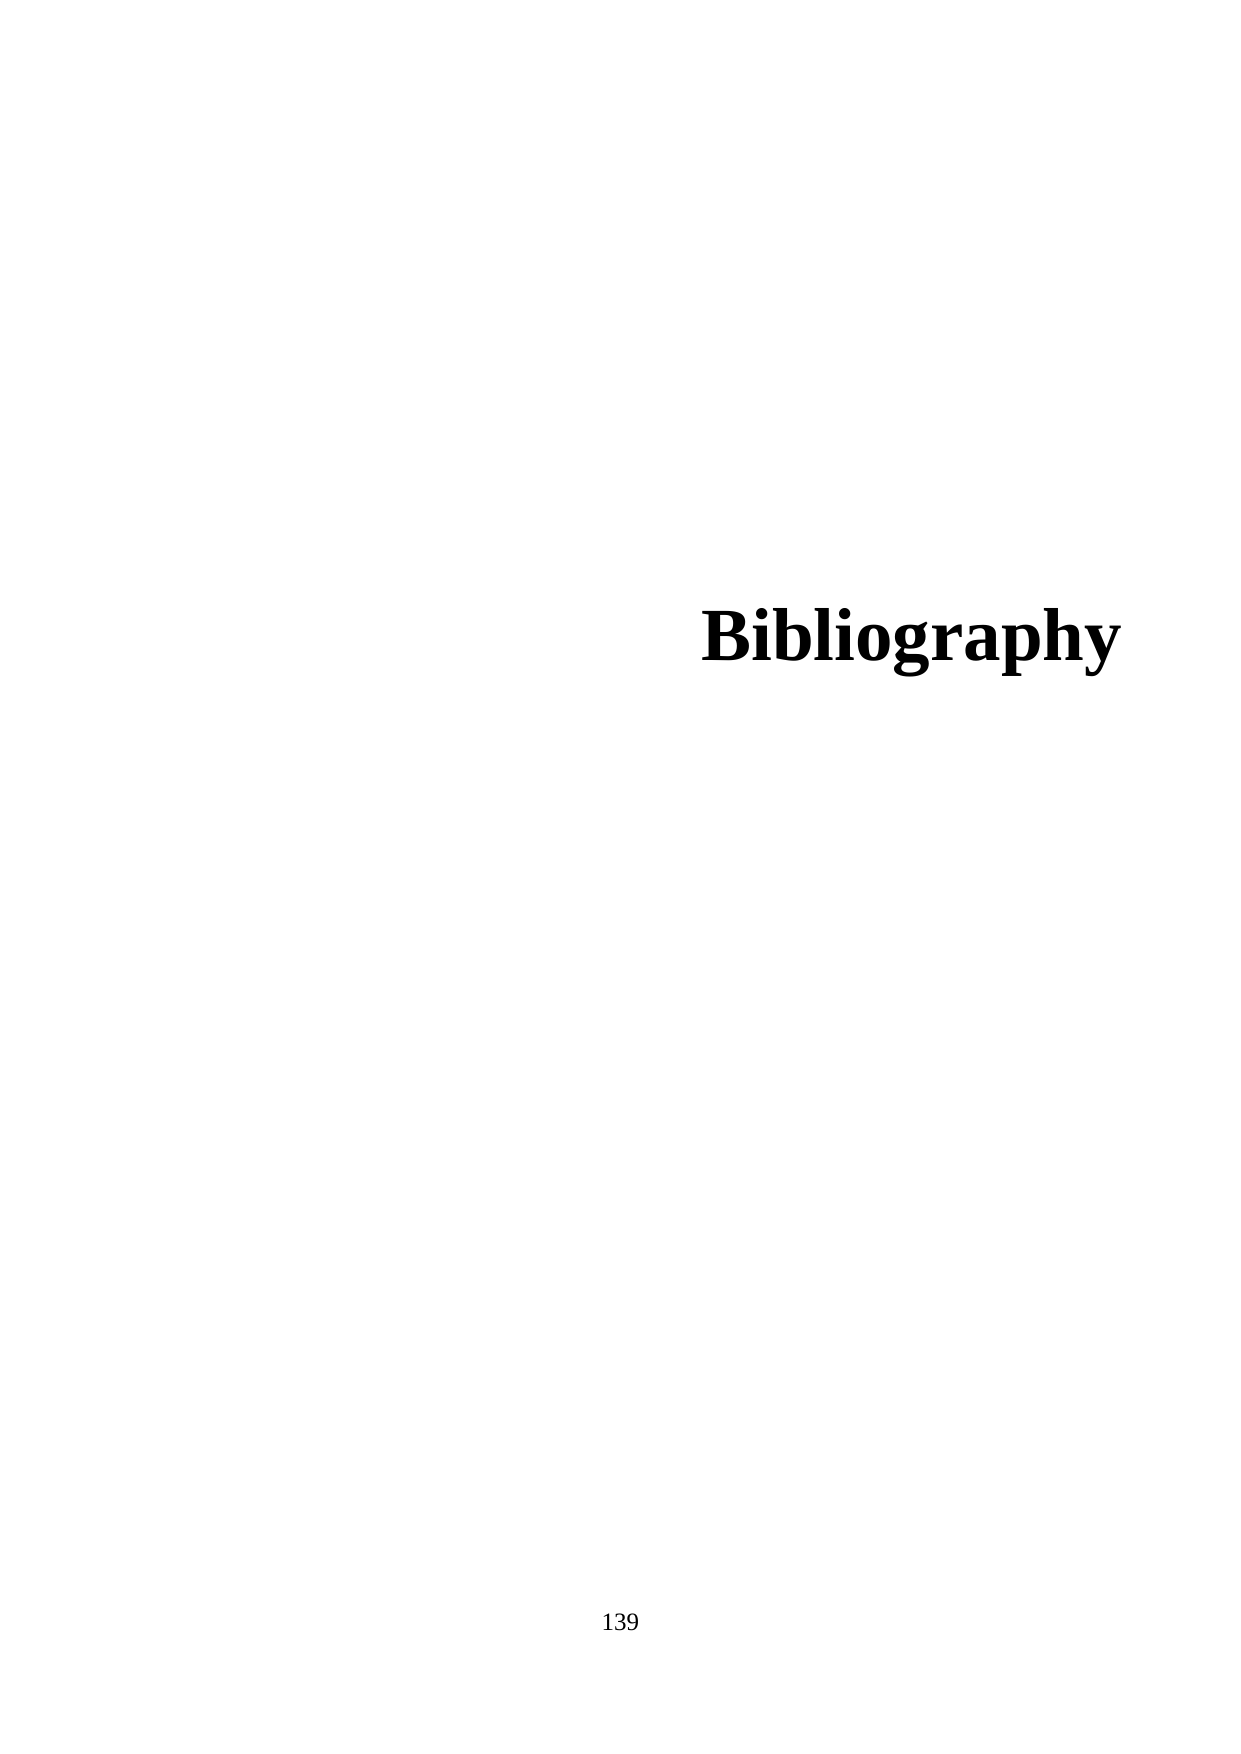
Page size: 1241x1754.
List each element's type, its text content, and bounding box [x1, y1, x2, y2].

subtitle Bibliography [118, 591, 1122, 677]
